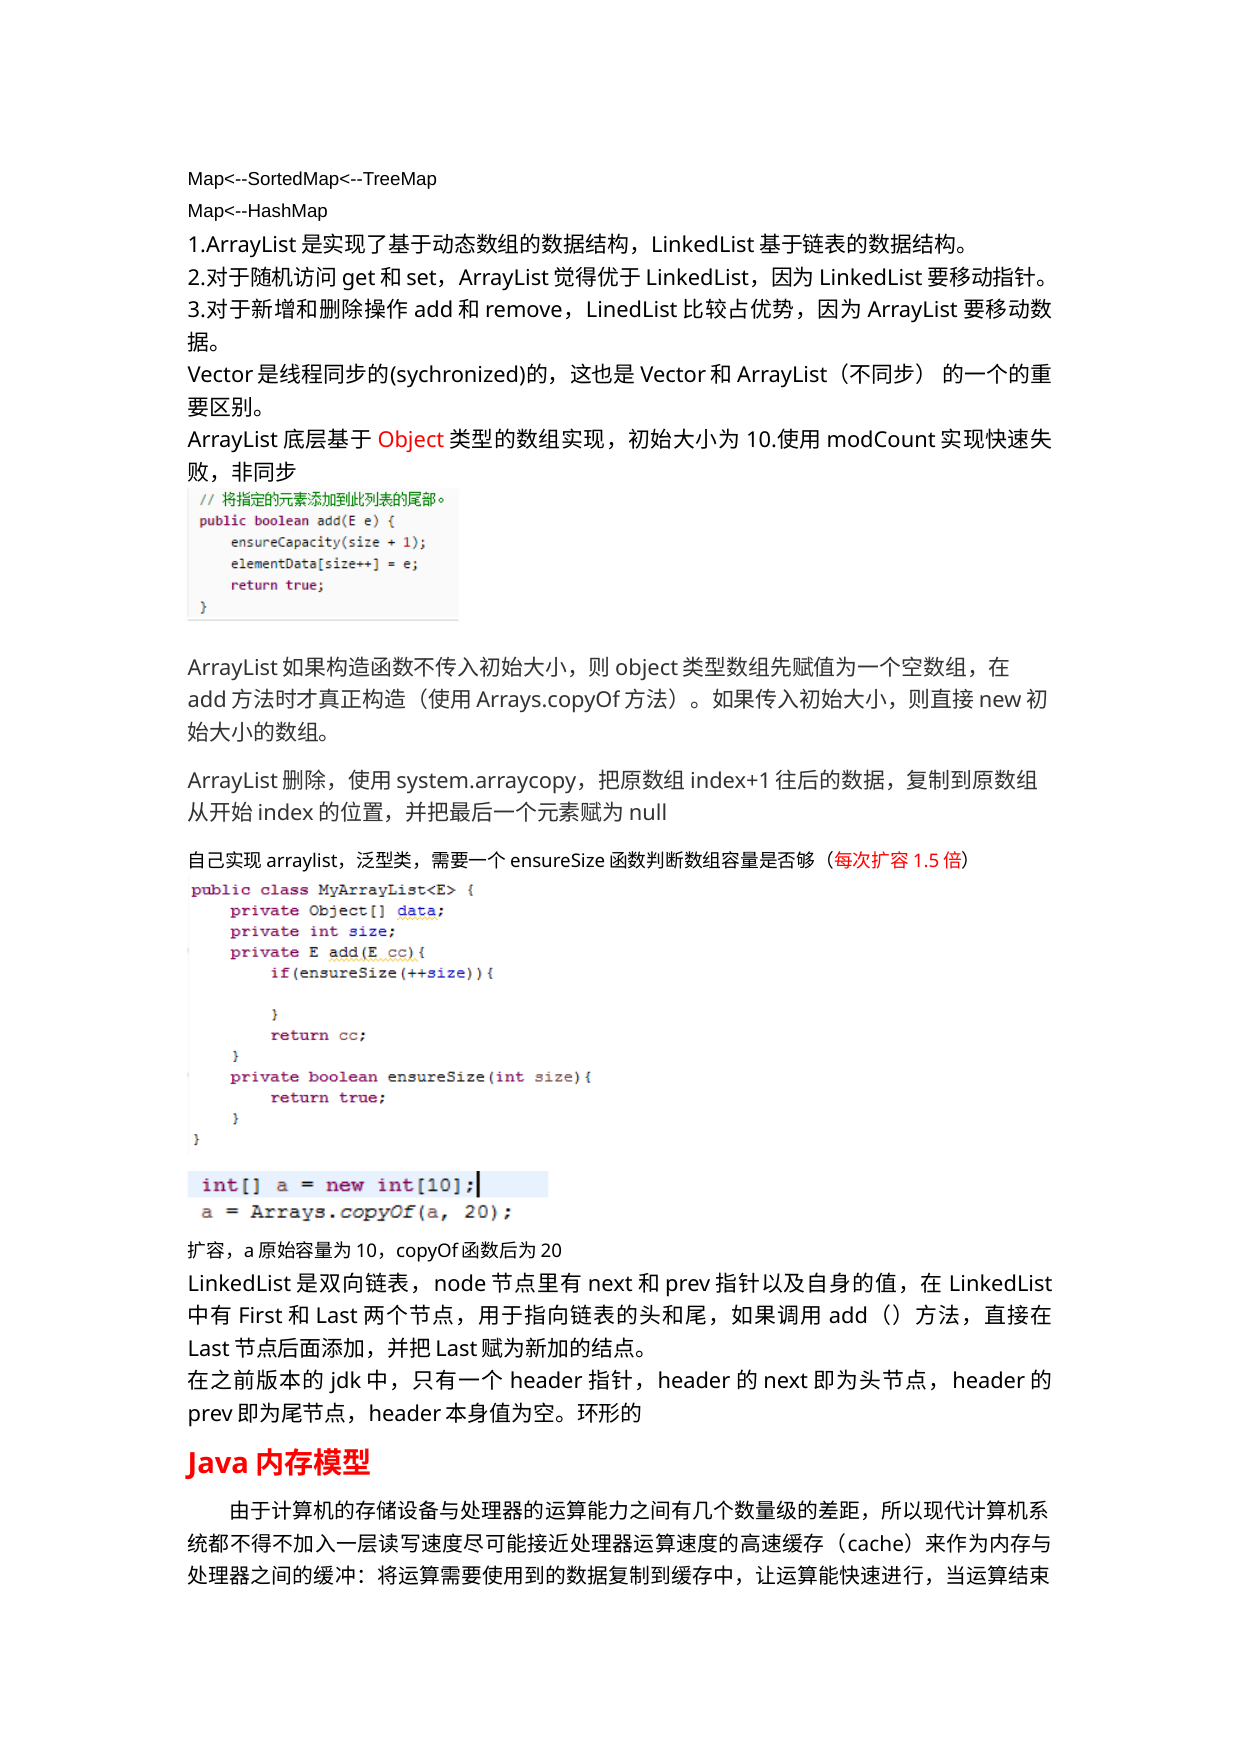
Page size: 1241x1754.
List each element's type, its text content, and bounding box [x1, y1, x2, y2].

picture [187, 875, 614, 1155]
text 自己实现arraylist，泛型类，需要一个ensureSize函数判断数组容量是否够（每次扩容1.5倍） [187, 843, 1053, 876]
text ArrayList底层基于Object类型的数组实现，初始大小为10.使用modCount实现快速失败，非同步 [187, 422, 1053, 487]
text 2.对于随机访问get和set，ArrayList觉得优于LinkedList，因为LinkedList要移动指针。 [187, 259, 1053, 292]
text ArrayList删除，使用system.arraycopy，把原数组index+1往后的数据，复制到原数组从开始index的位置，并把最后一个元素赋为null [187, 763, 1053, 828]
picture [187, 1171, 549, 1229]
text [187, 1493, 1053, 1591]
text Java内存模型 [187, 1428, 1053, 1493]
text 扩容，a原始容量为10，copyOf函数后为20 [187, 1168, 1053, 1266]
picture [187, 487, 459, 622]
text 在之前版本的jdk中，只有一个header指针，header的next即为头节点，header的prev即为尾节点，header本身值为空。环形的 [187, 1363, 1053, 1428]
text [187, 162, 1053, 227]
text LinkedList是双向链表，node节点里有next和prev指针以及自身的值，在LinkedList中有First和Last两个节点，用于指向链表的头和尾，如果调用add（）方法，直接在Last节点后面添加，并把Last赋为新加的结点。 [187, 1266, 1053, 1363]
text 3.对于新增和删除操作add和remove，LinedList比较占优势，因为ArrayList要移动数据。 [187, 292, 1053, 357]
text 1.ArrayList是实现了基于动态数组的数据结构，LinkedList基于链表的数据结构。 [187, 227, 1053, 259]
text Vector是线程同步的(sychronized)的，这也是Vector和ArrayList（不同步） 的一个的重要区别。 [187, 357, 1053, 422]
text ArrayList如果构造函数不传入初始大小，则object类型数组先赋值为一个空数组，在add方法时才真正构造（使用Arrays.copyOf方法）。如果传入初始大小，则直接new初始大小的数组。 [187, 649, 1053, 747]
